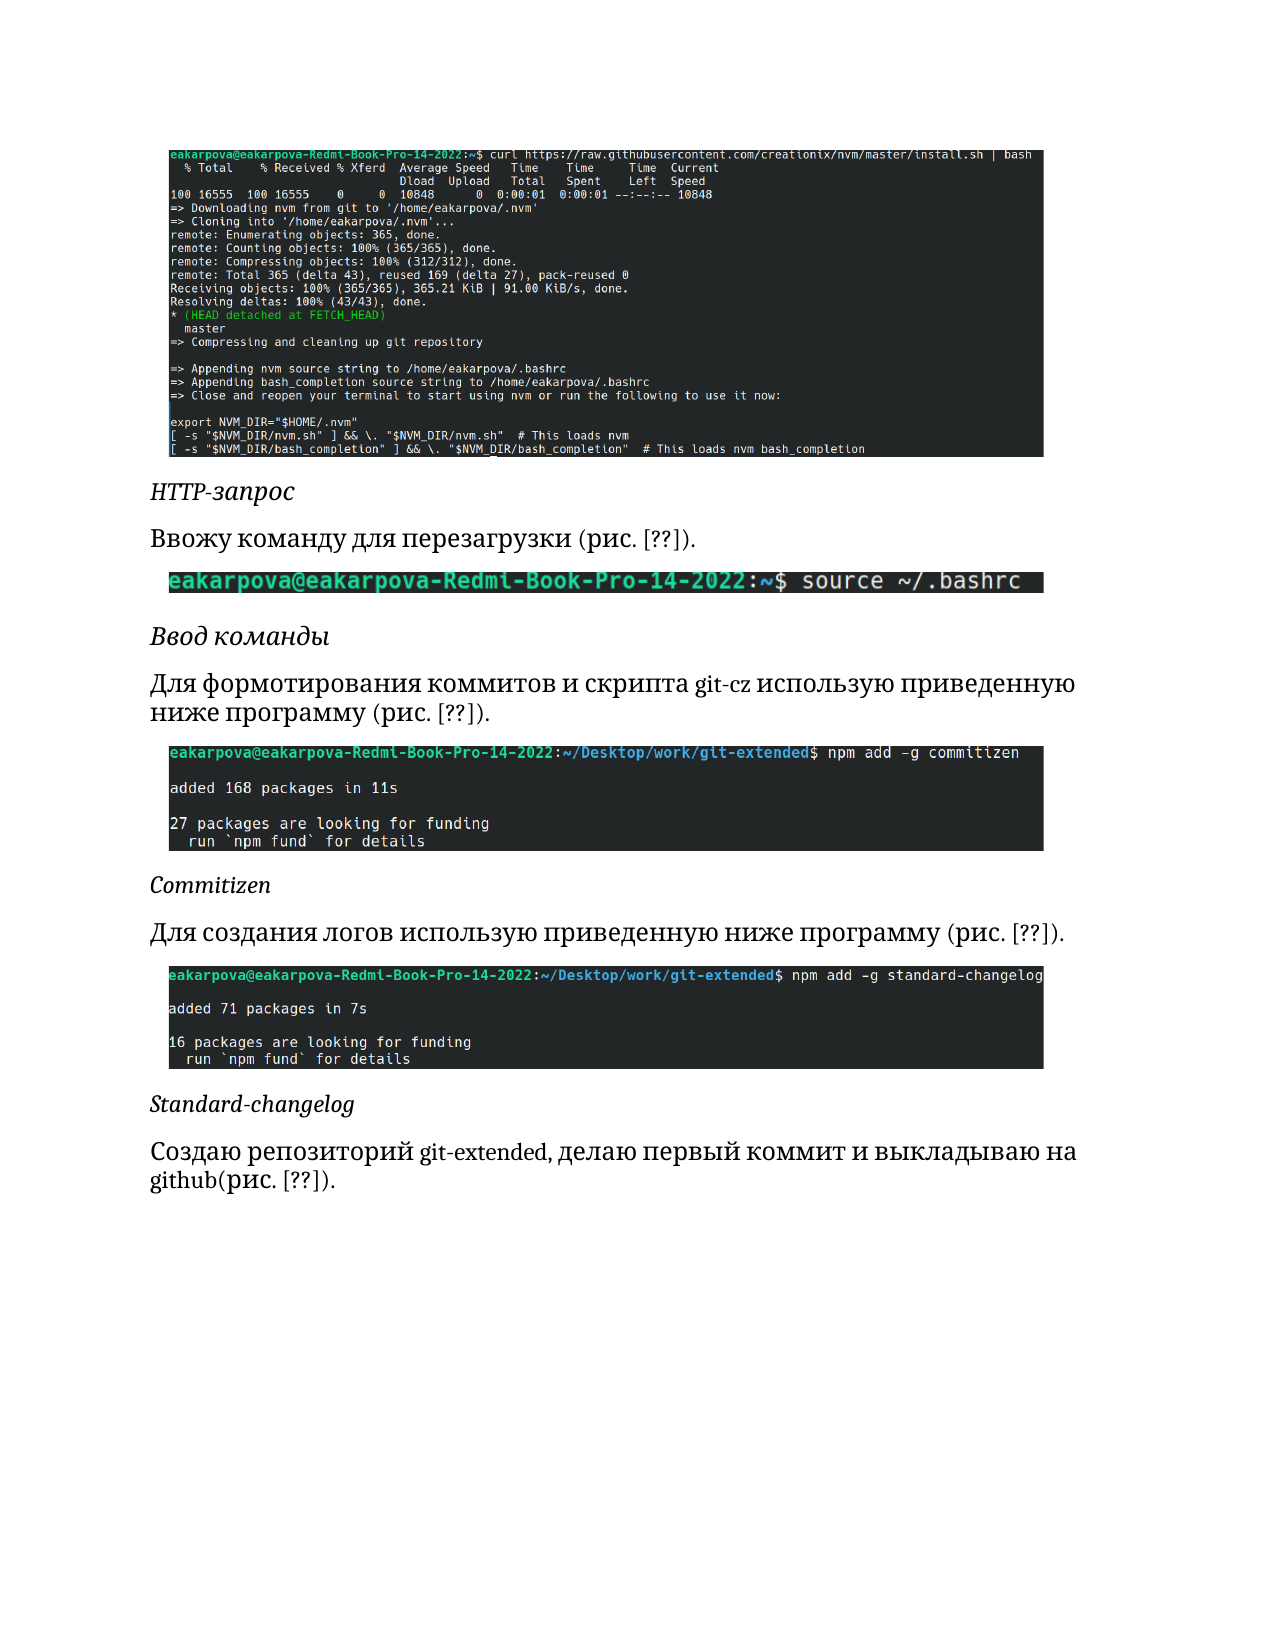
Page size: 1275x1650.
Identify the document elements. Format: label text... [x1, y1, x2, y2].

picture [168, 966, 1044, 1069]
text Создаю репозиторий git-extended, делаю первый коммит и выкладываю на github(рис. [??]). [150, 1137, 1125, 1195]
text Ввожу команду для перезагрузки (рис. [??]). [150, 525, 1125, 554]
picture [168, 150, 1044, 457]
text Standard-changelog [150, 1090, 1125, 1119]
text Для формотирования коммитов и скрипта git-cz использую приведенную ниже программу (рис. [??]). [150, 670, 1125, 727]
text Commitizen [150, 871, 1125, 900]
picture [168, 746, 1044, 851]
picture [168, 572, 1044, 593]
text Ввод команды [150, 622, 1125, 651]
text HTTP-запрос [150, 478, 1125, 507]
text Для создания логов использую приведенную ниже программу (рис. [??]). [150, 918, 1125, 947]
